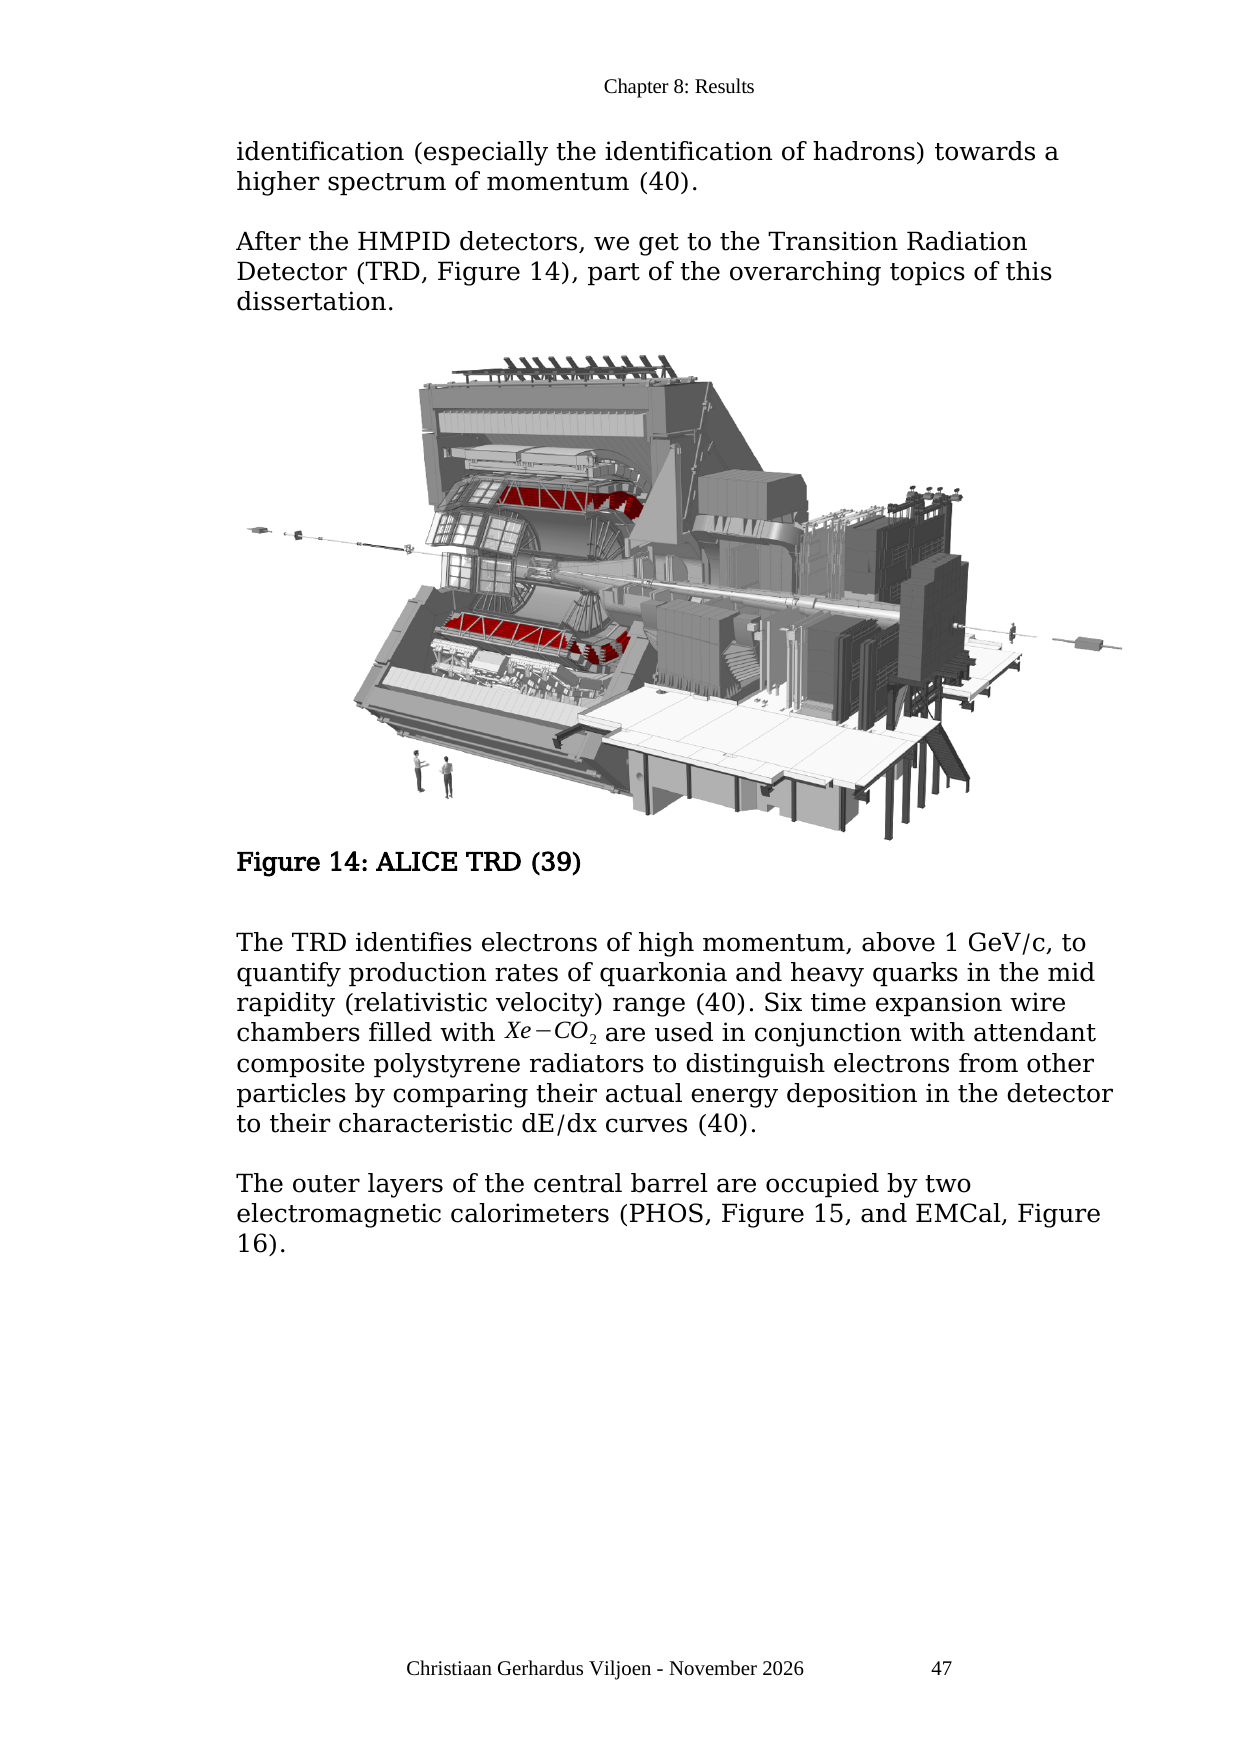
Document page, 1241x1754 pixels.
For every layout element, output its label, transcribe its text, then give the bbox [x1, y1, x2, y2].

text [236, 135, 1122, 195]
text The outer layers of the central barrel are occupied by two electromagnetic calorimeters (PHOS, Figure 16, and EMCal, Figure 17). [236, 1168, 1122, 1258]
text The TRD identifies electrons of high momentum, above 1 GeV/c, to quantify production rates of quarkonia and heavy quarks in the mid rapidity (relativistic velocity) range . Six time expansion wire chambers filled with are used in conjunction with attendant composite polystyrene radiators to distinguish electrons from other particles by comparing their actual energy deposition in the detector to their characteristic dE/dx curves . [236, 926, 1122, 1138]
text After the HMPID detectors, we get to the Transition Radiation Detector (TRD, Figure 15), part of the overarching topics of this dissertation. [236, 225, 1122, 315]
picture [236, 345, 1123, 846]
text Figure : ALICE TRD [236, 846, 1122, 876]
